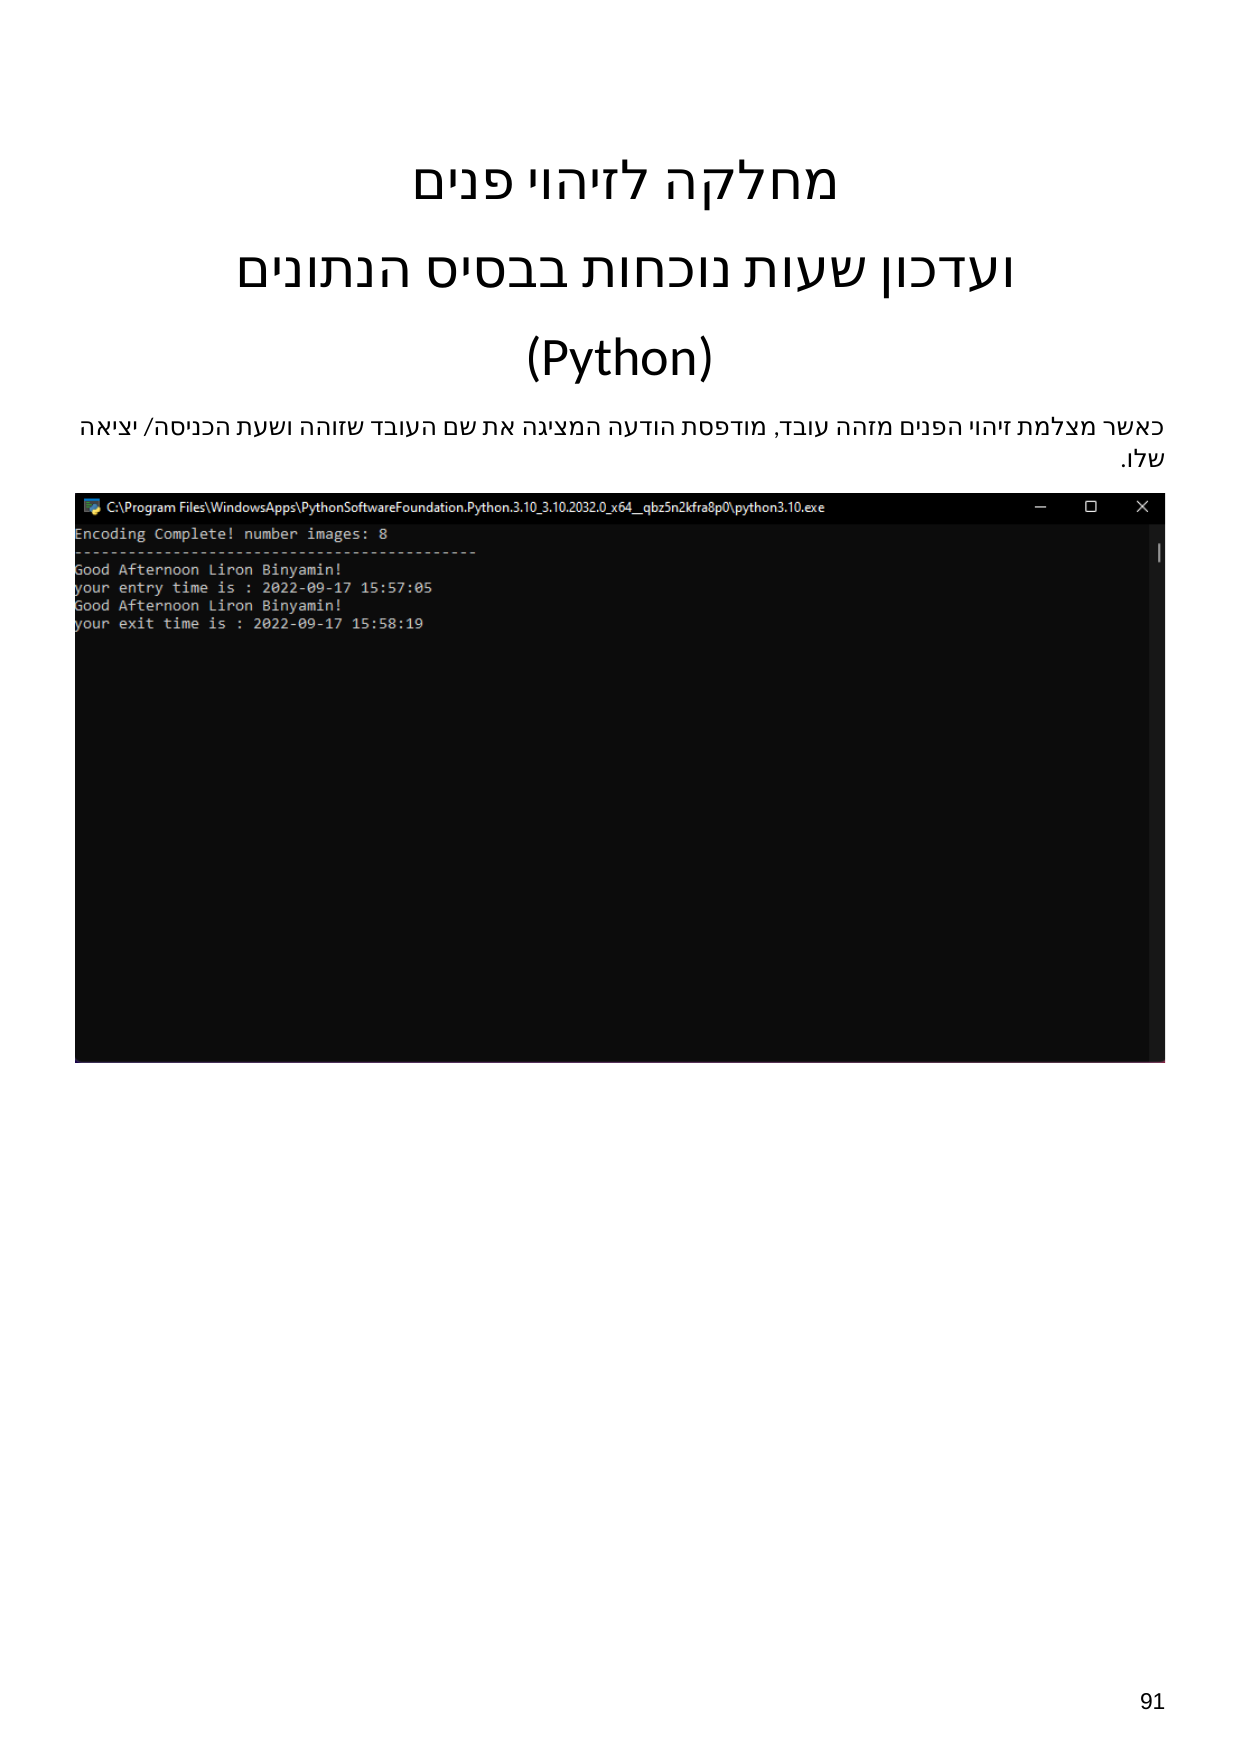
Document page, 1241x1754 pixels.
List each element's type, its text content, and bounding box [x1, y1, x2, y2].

text ועדכון שעות נוכחות בבסיס הנתונים [75, 234, 1165, 301]
text (Python) [75, 323, 1165, 389]
text כאשר מצלמת זיהוי הפנים מזהה עובד, מודפסת הודעה המציגה את שם העובד שזוהה ושעת הכניסה/ יציאה שלו. [75, 411, 1165, 474]
picture [75, 493, 1166, 1063]
text מחלקה לזיהוי פנים [75, 147, 1165, 213]
